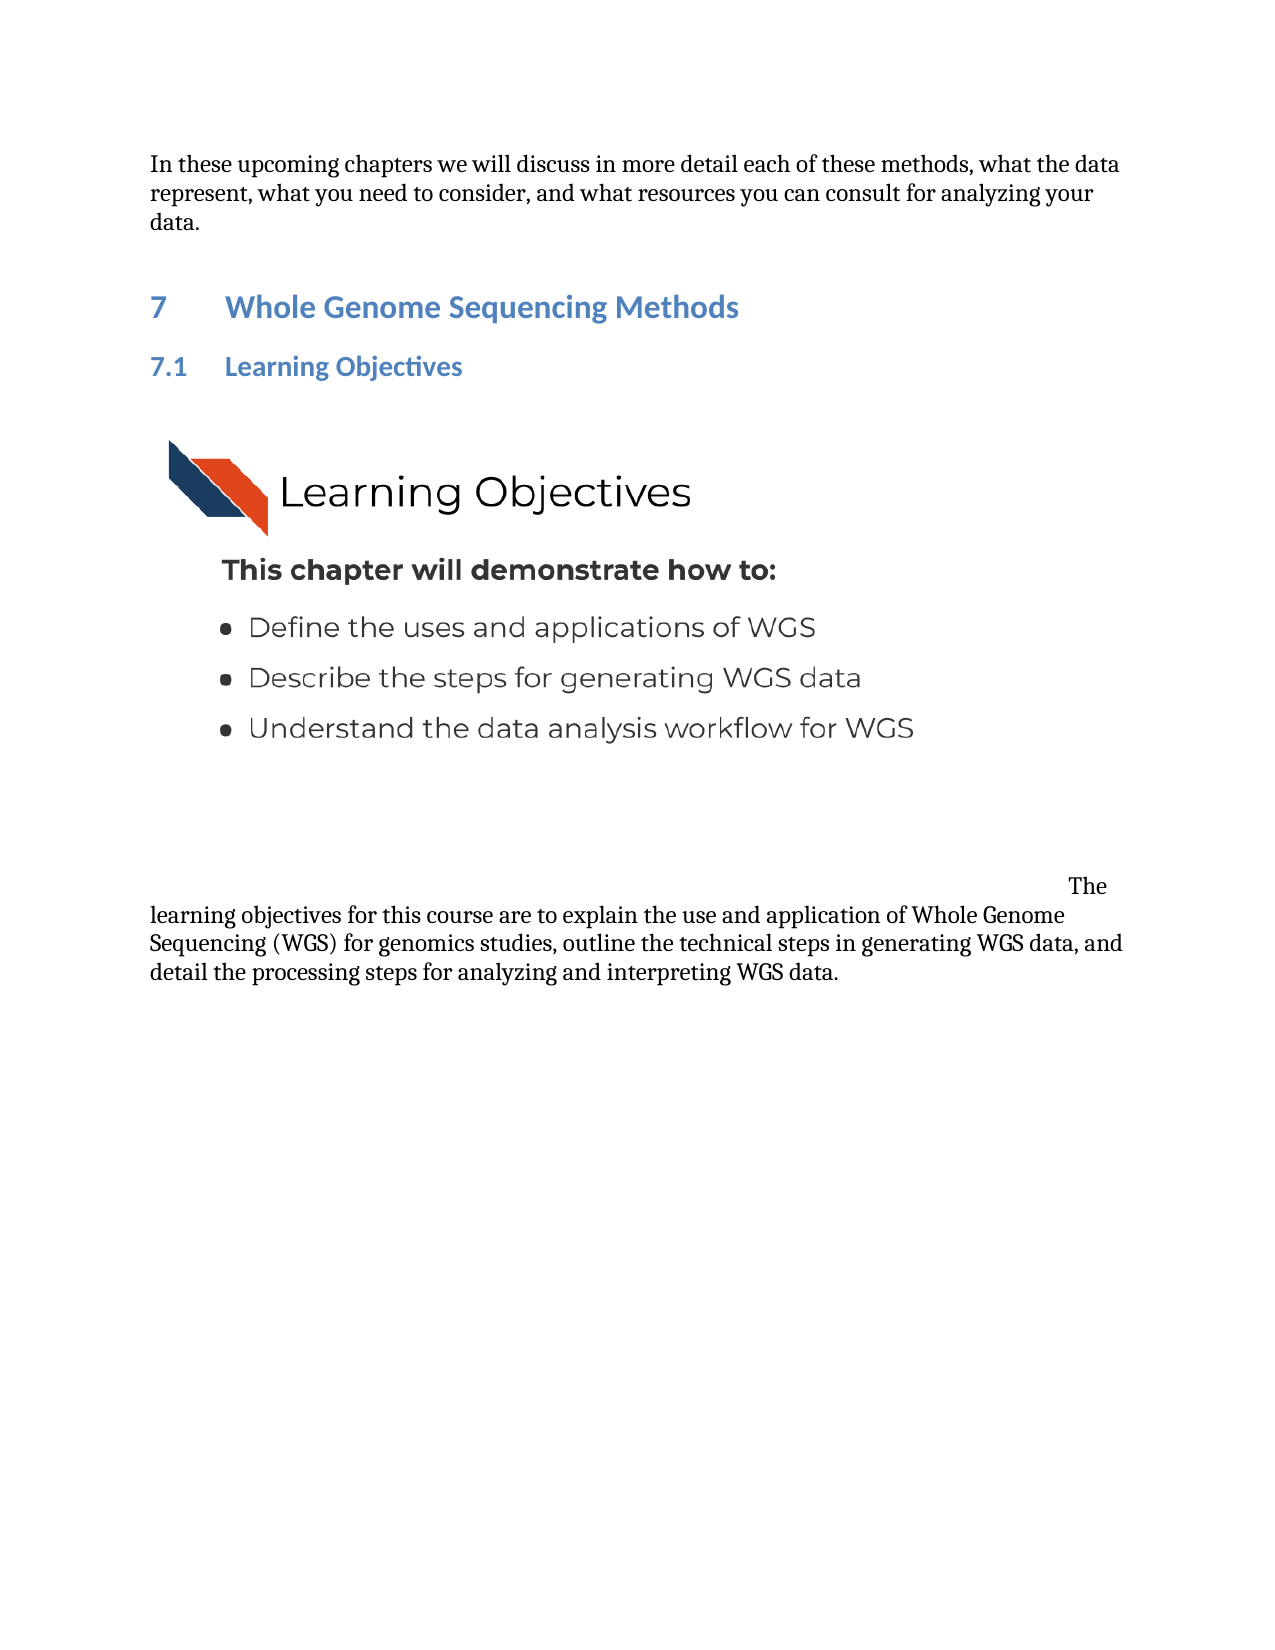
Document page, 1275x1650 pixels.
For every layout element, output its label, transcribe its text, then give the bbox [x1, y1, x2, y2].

picture [168, 402, 1044, 895]
subtitle 7 Whole Genome Sequencing Methods [150, 286, 1125, 327]
text In these upcoming chapters we will discuss in more detail each of these methods, what the data represent, what you need to consider, and what resources you can consult for analyzing your data. [150, 150, 1125, 236]
subtitle 7.1 Learning Objectives [150, 348, 1125, 383]
